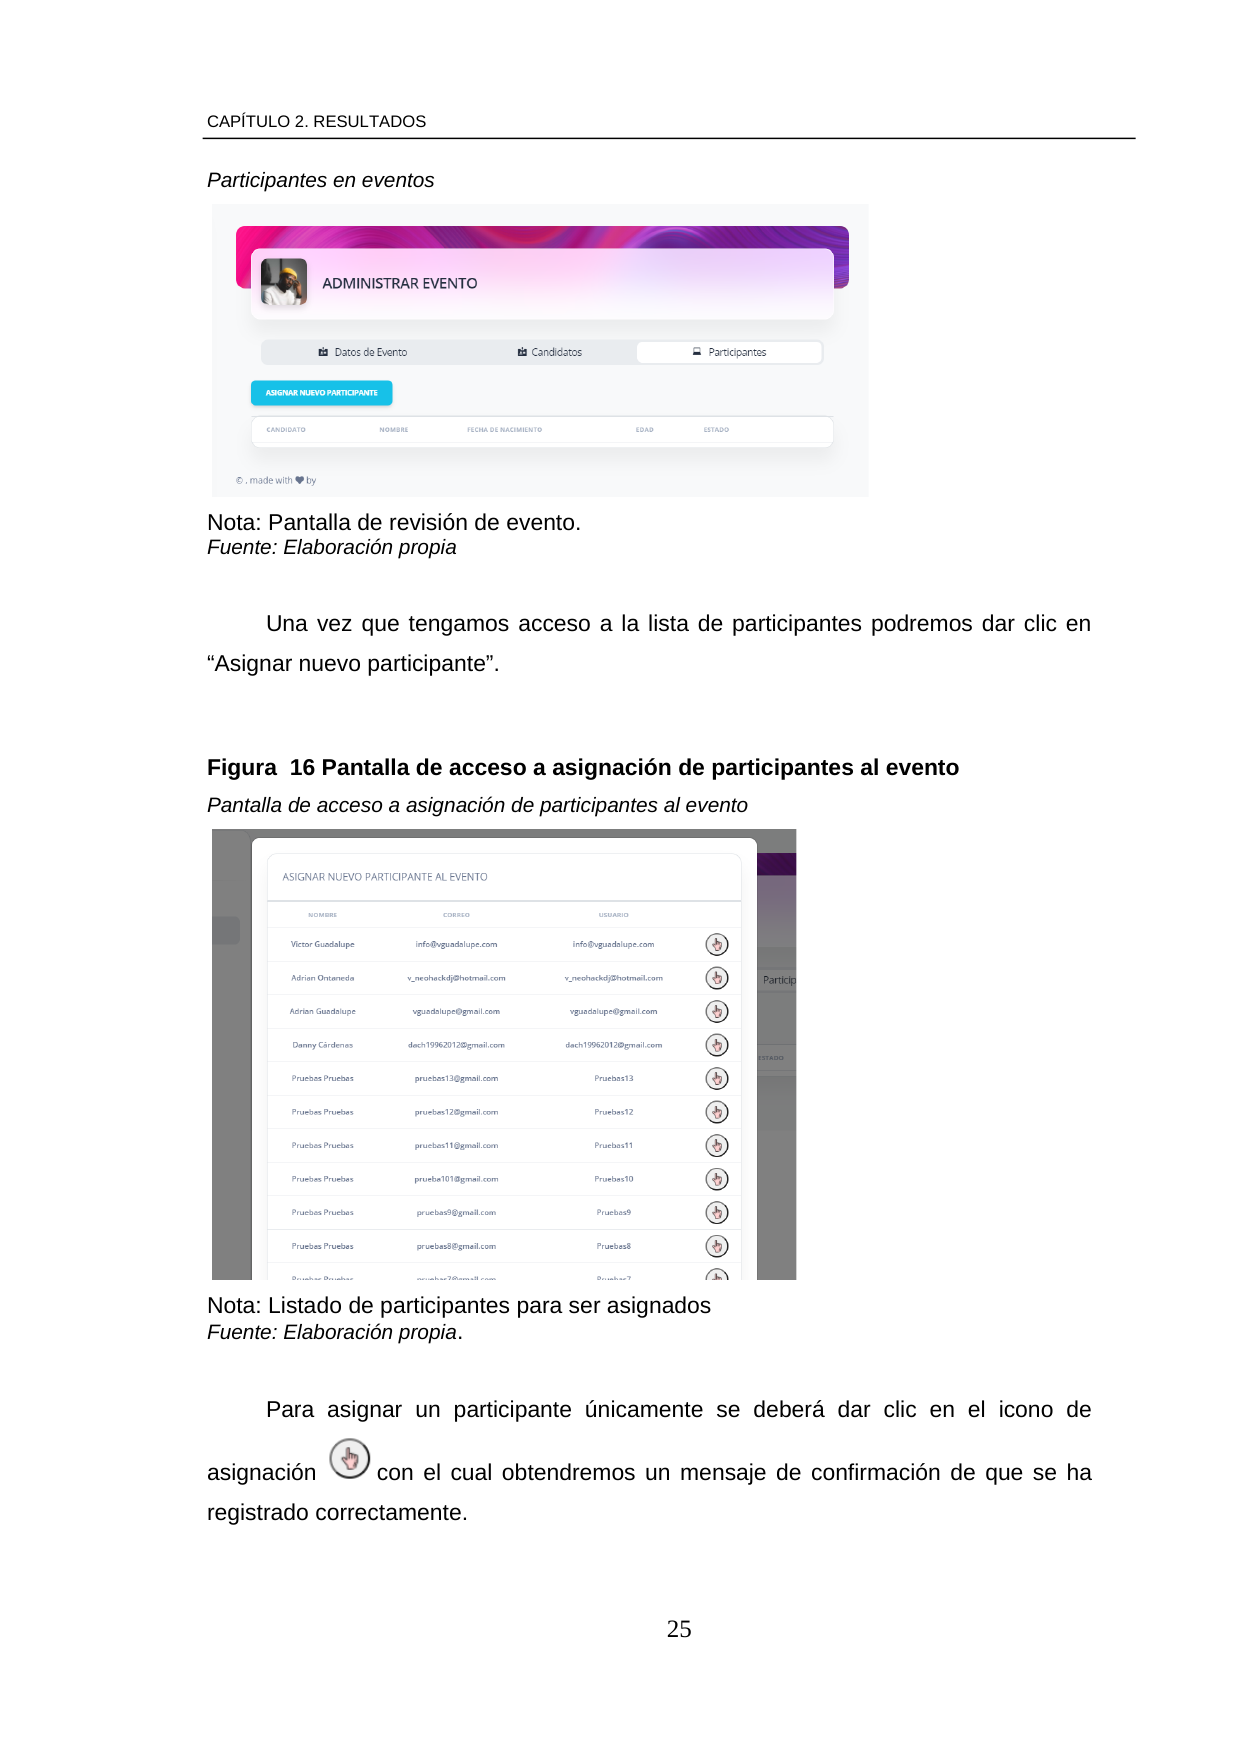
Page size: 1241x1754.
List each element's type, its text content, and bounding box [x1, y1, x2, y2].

text Nota: Pantalla de revisión de evento. [207, 509, 1092, 535]
picture [325, 1435, 377, 1481]
text Nota: Listado de participantes para ser asignados [207, 1292, 1092, 1318]
text Figura 16 Pantalla de acceso a asignación de participantes al evento [207, 754, 1092, 780]
text Pantalla de acceso a asignación de participantes al evento [207, 793, 1092, 817]
text Una vez que tengamos acceso a la lista de participantes podremos dar clic en “Asignar nuevo participante”. [207, 610, 1092, 676]
text Fuente: Elaboración propia [207, 535, 1092, 559]
text Fuente: Elaboración propia. [207, 1318, 1092, 1344]
text Participantes en eventos [207, 168, 1092, 192]
text Para asignar un participante únicamente se deberá dar clic en el icono de asignación con el cual obtendremos un mensaje de confirmación de que se ha registrado correctamente. [207, 1396, 1092, 1525]
picture [212, 204, 869, 497]
picture [212, 829, 797, 1280]
